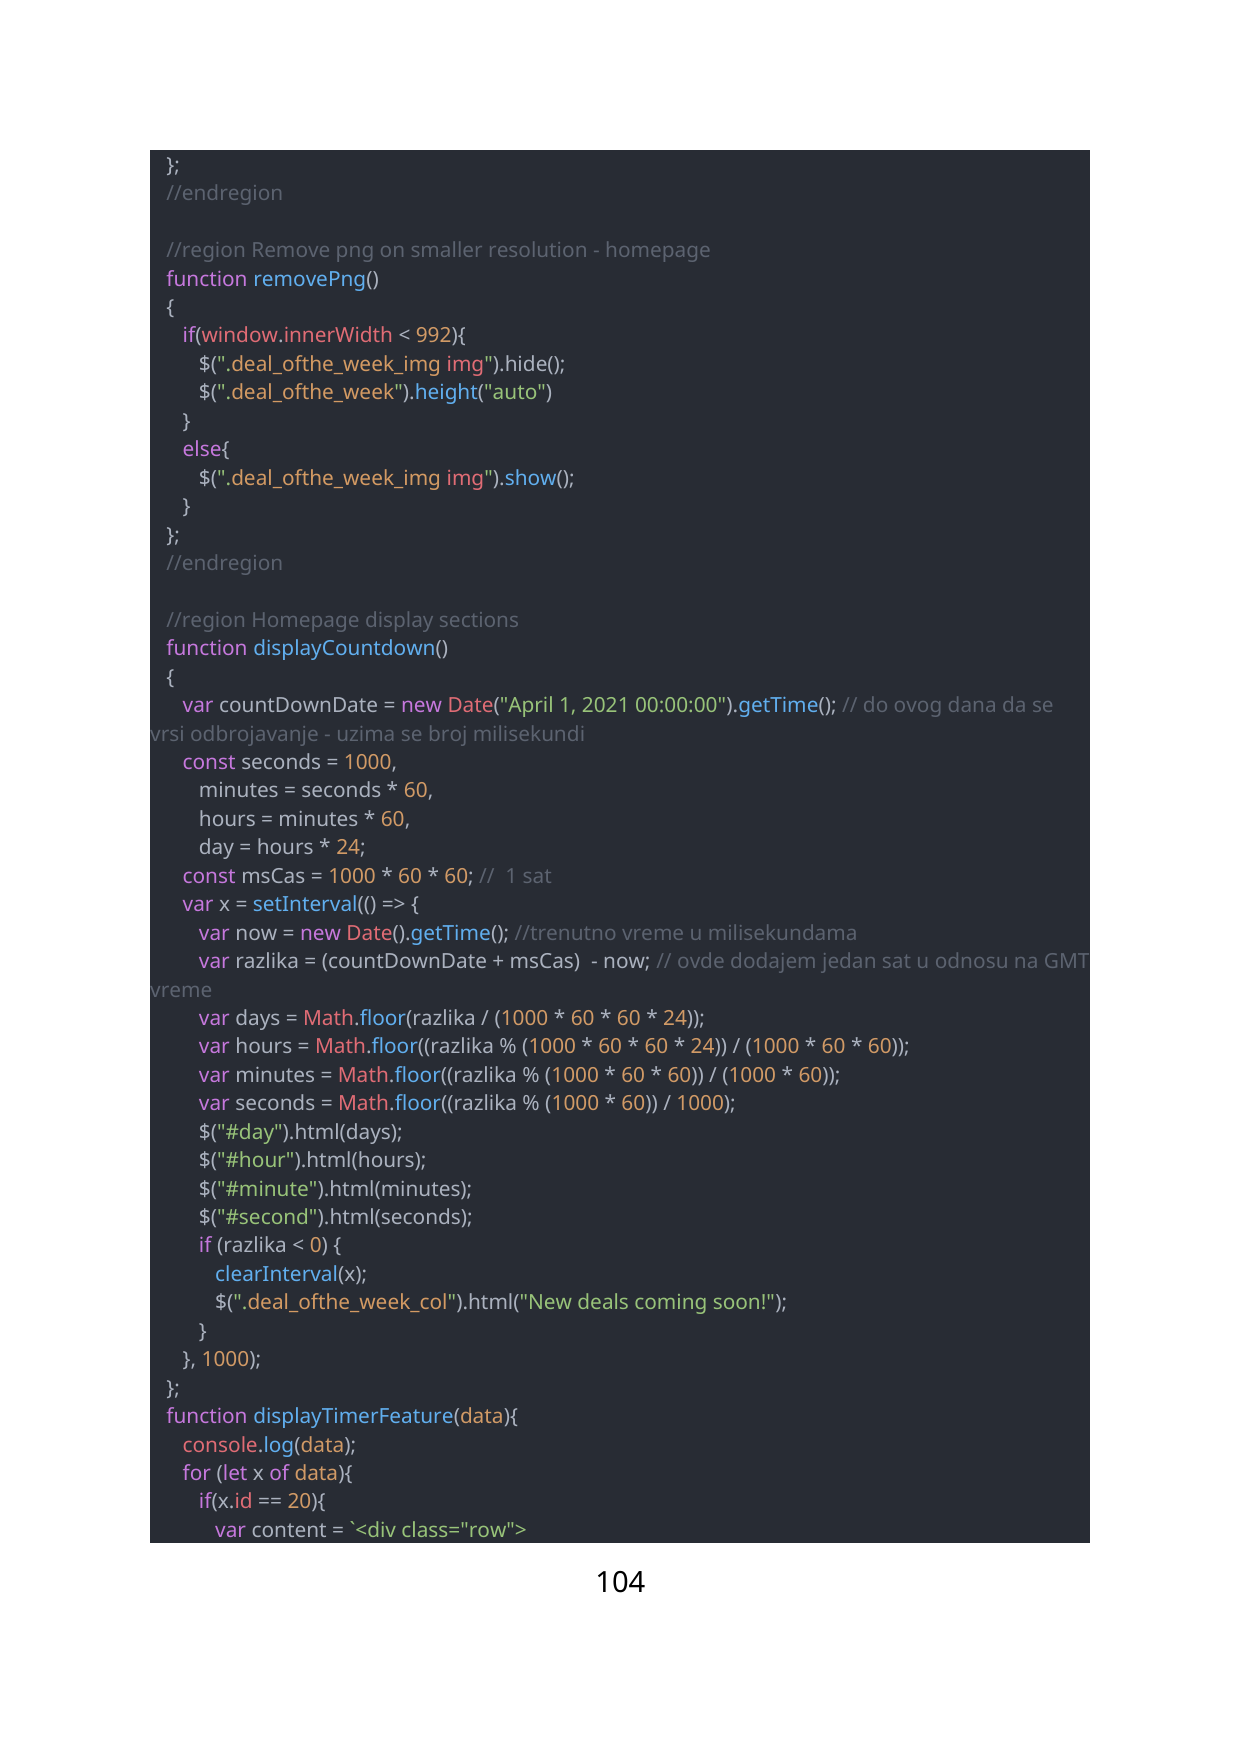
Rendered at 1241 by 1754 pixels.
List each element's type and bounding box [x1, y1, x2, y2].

text [150, 150, 1090, 1543]
